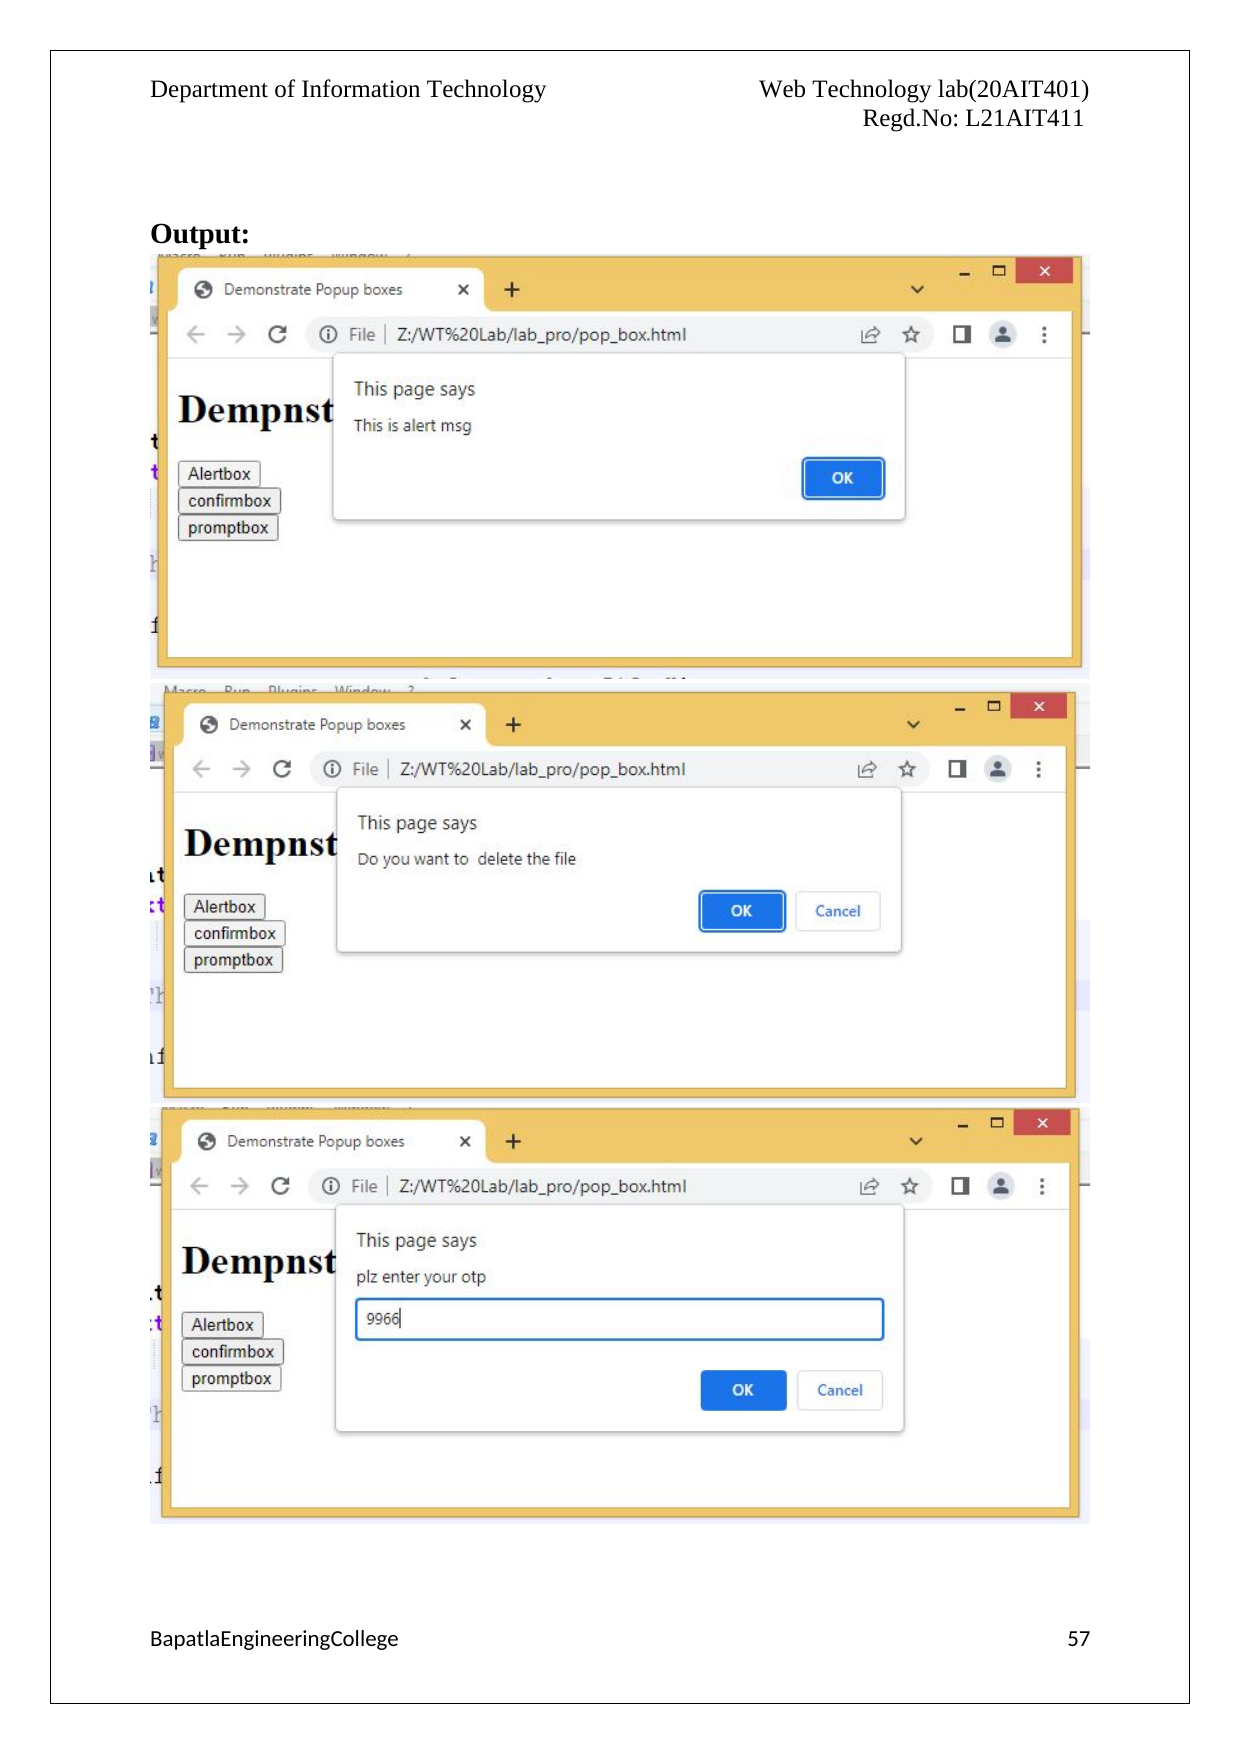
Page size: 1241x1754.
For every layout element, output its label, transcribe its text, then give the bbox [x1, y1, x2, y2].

picture [150, 683, 1091, 1103]
picture [150, 1107, 1091, 1524]
picture [150, 254, 1091, 679]
text Output: [150, 216, 1090, 249]
